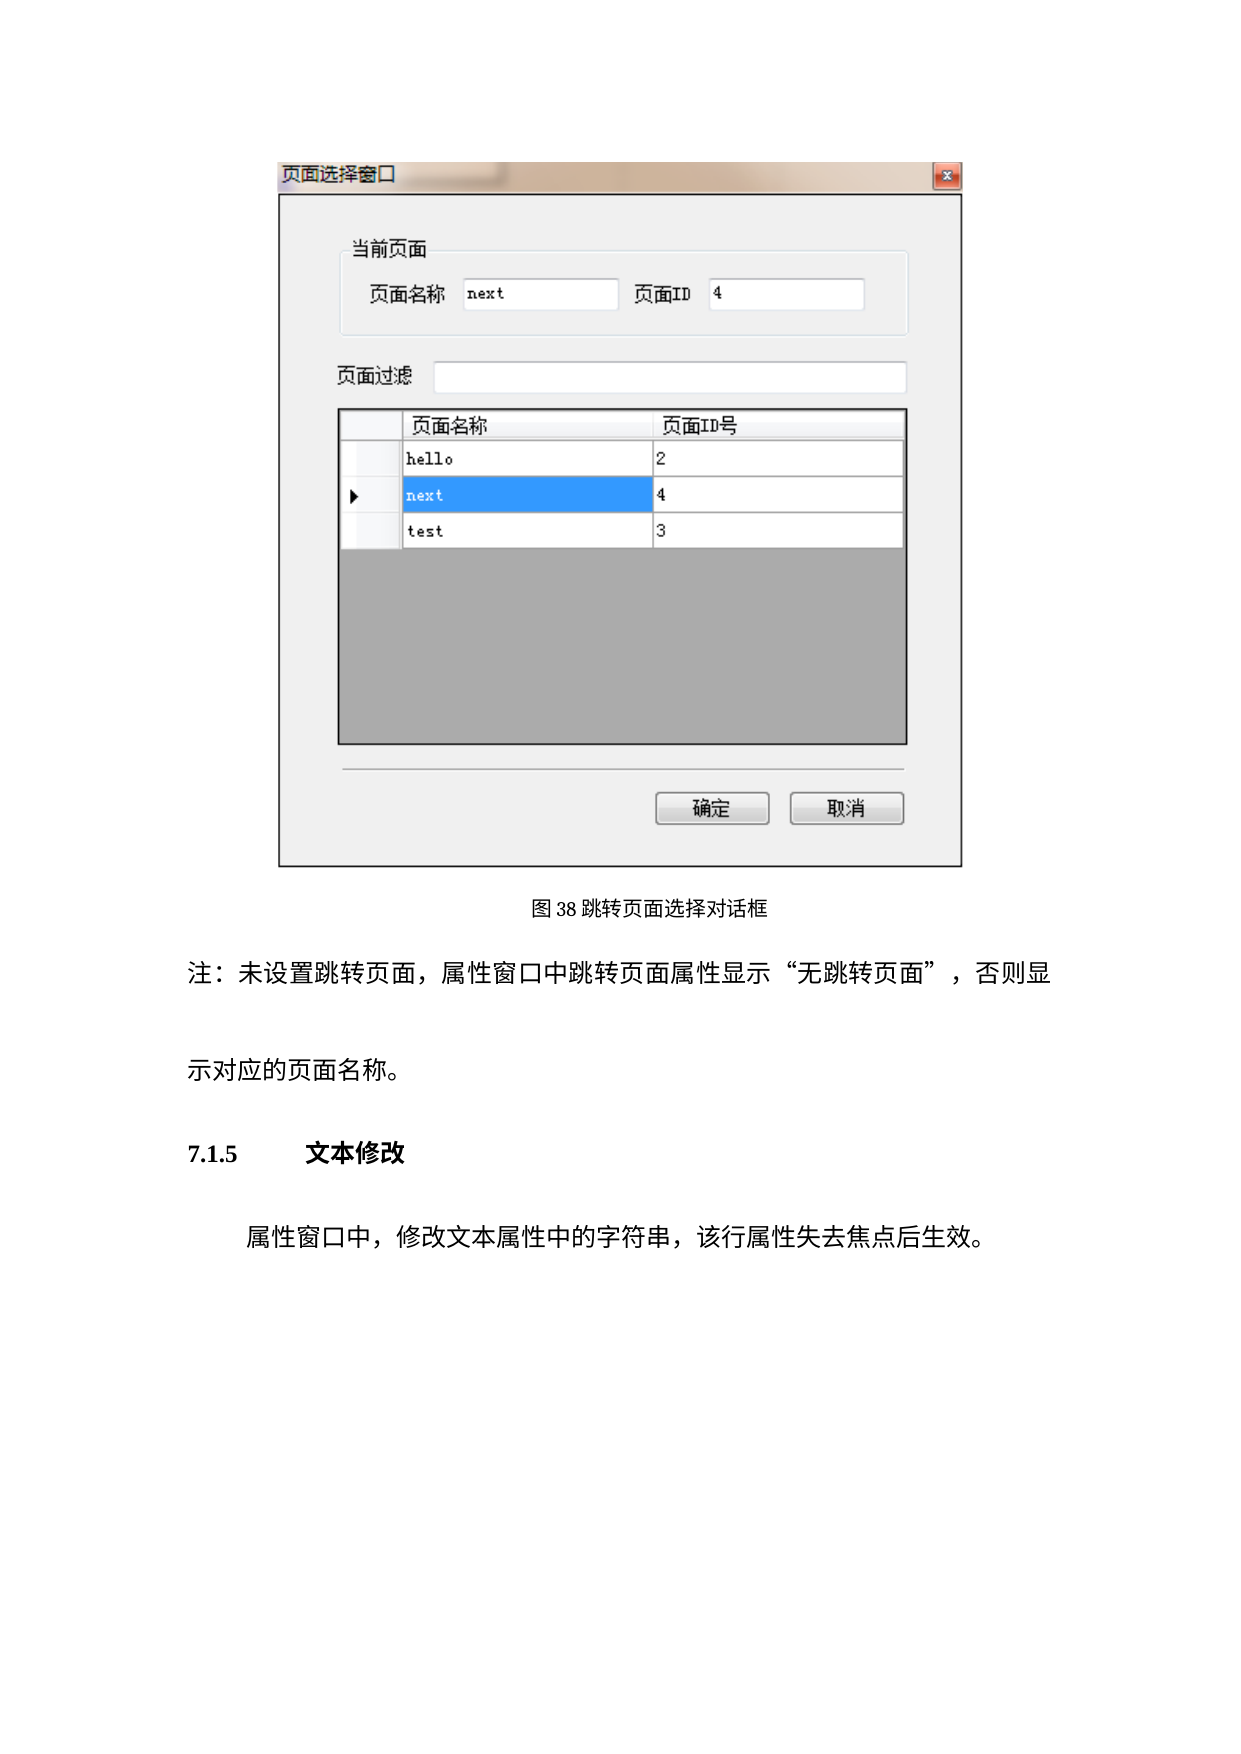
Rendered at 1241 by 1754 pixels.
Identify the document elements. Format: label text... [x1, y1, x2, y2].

text 图 38 跳转页面选择对话框 [187, 891, 1053, 924]
text 注：未设置跳转页面，属性窗口中跳转页面属性显示“无跳转页面”，否则显示对应的页面名称。 [187, 939, 1053, 1101]
subtitle 文本修改 [187, 1119, 1053, 1184]
picture [277, 162, 963, 869]
text 属性窗口中，修改文本属性中的字符串，该行属性失去焦点后生效。 [187, 1203, 1053, 1268]
